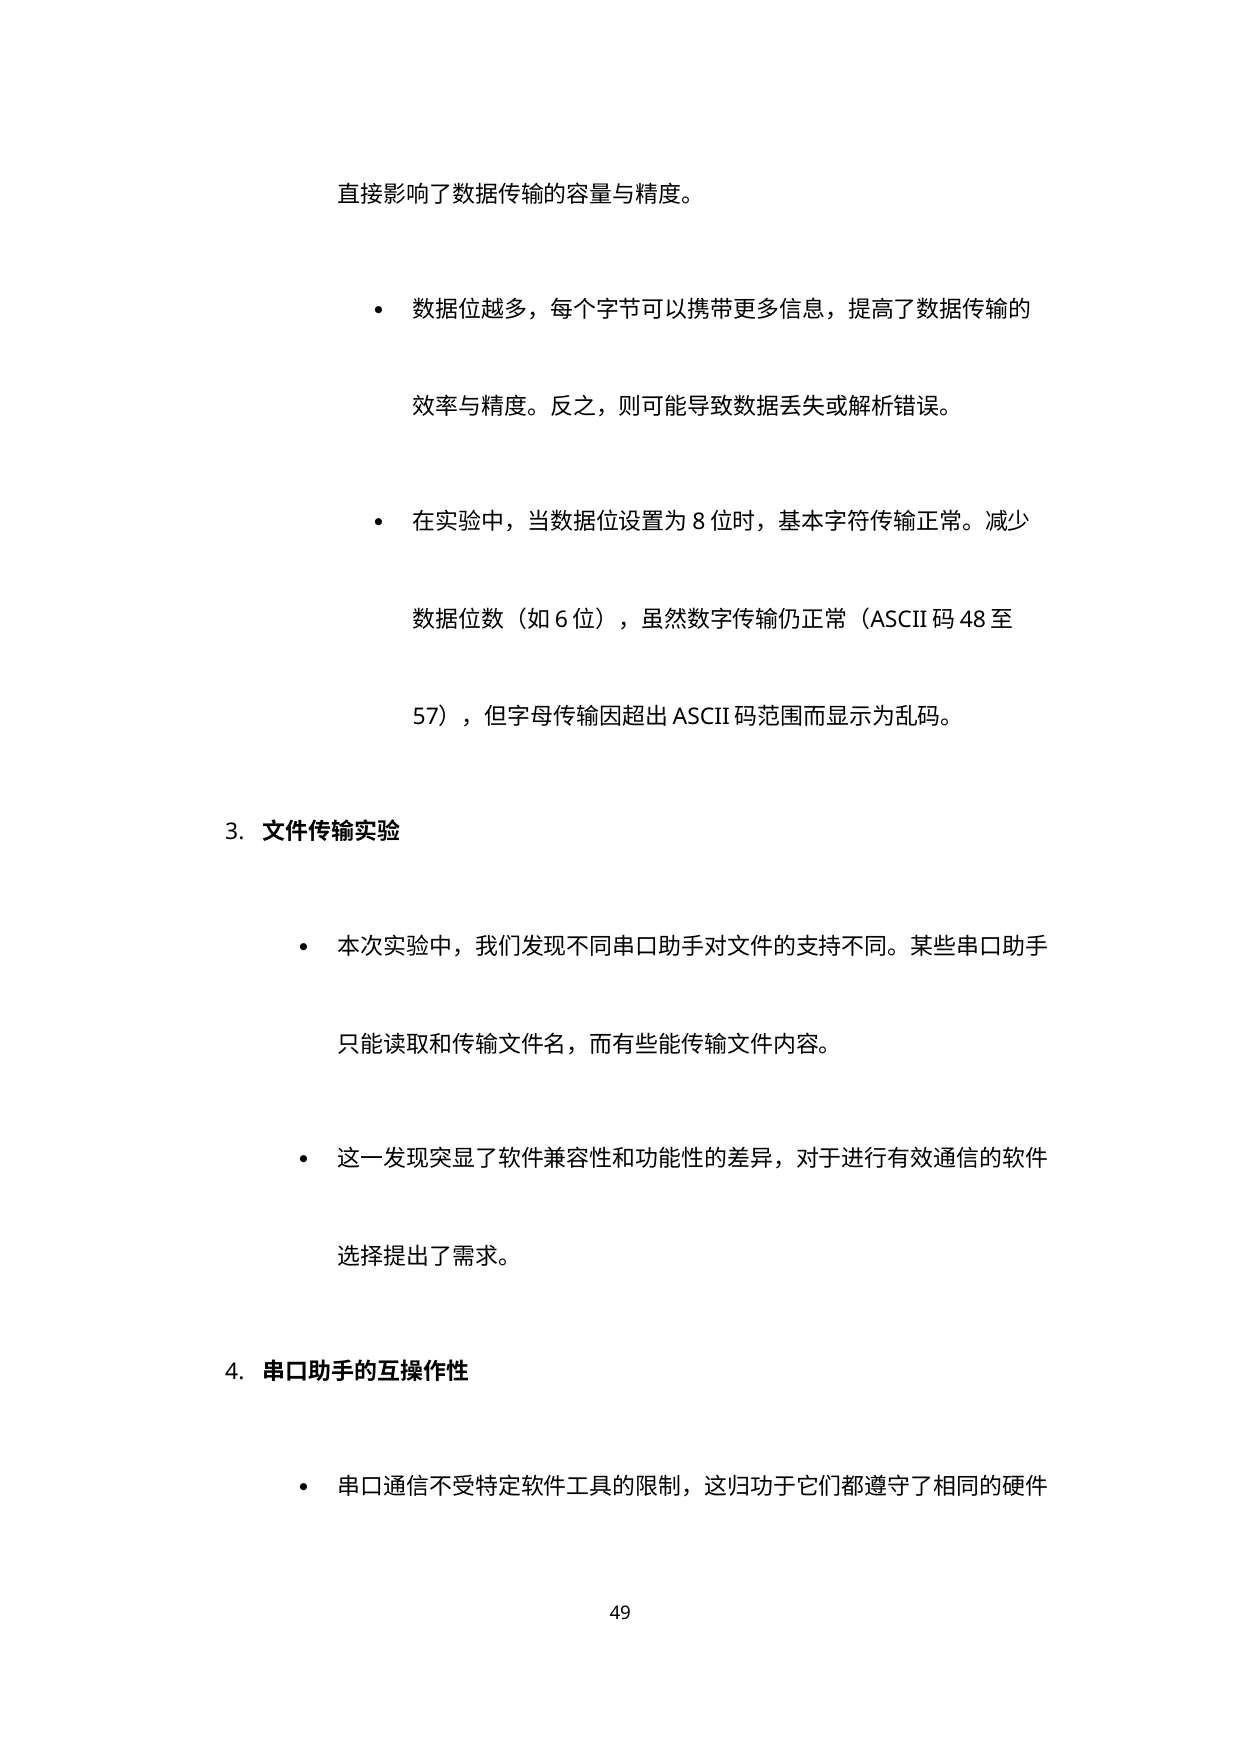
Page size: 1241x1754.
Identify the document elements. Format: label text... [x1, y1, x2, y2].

list 这一发现突显了软件兼容性和功能性的差异，对于进行有效通信的软件选择提出了需求。 [300, 1124, 1053, 1287]
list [300, 160, 1053, 225]
list 串口助手的互操作性 [225, 1337, 1053, 1402]
list 在实验中，当数据位设置为8位时，基本字符传输正常。减少数据位数（如6位），虽然数字传输仍正常（ASCII码48至57），但字母传输因超出ASCII码范围而显示为乱码。 [375, 487, 1053, 747]
list 文件传输实验 [225, 797, 1053, 862]
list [300, 1452, 1053, 1517]
list 本次实验中，我们发现不同串口助手对文件的支持不同。某些串口助手只能读取和传输文件名，而有些能传输文件内容。 [300, 912, 1053, 1074]
list 数据位越多，每个字节可以携带更多信息，提高了数据传输的效率与精度。反之，则可能导致数据丢失或解析错误。 [375, 275, 1053, 437]
